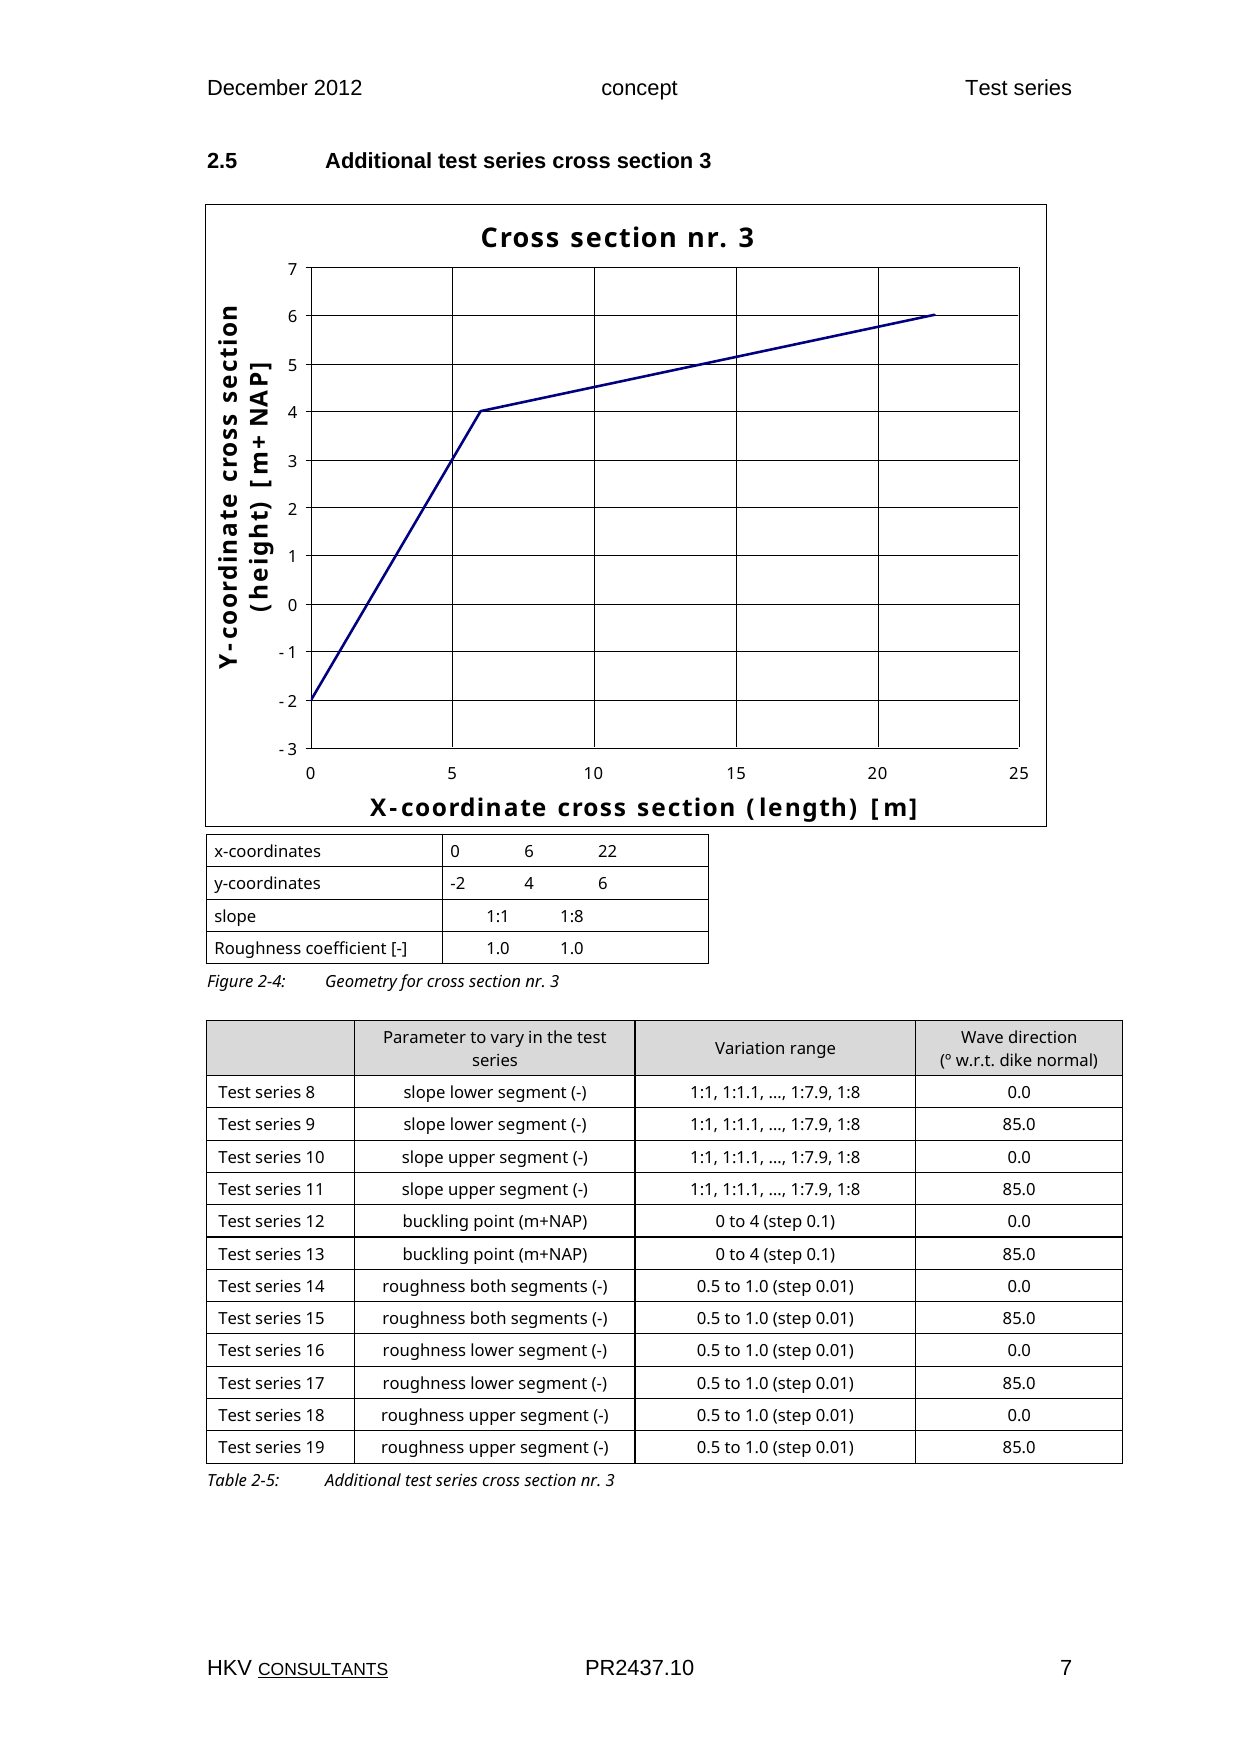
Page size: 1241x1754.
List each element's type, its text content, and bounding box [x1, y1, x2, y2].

table_cell slope upper segment (-) [355, 1173, 634, 1204]
table_cell 85.0 [916, 1431, 1122, 1462]
table_cell Test series 10 [207, 1141, 354, 1172]
table_cell 1:8 [517, 900, 591, 931]
table_cell [591, 900, 708, 931]
table_cell 6 [591, 867, 708, 898]
text Table 2-5: Additional test series cross section nr. 3 [207, 1464, 1122, 1493]
table_cell 0.0 [916, 1270, 1122, 1301]
table_cell 0.0 [916, 1076, 1122, 1107]
table_header 6 [517, 835, 591, 866]
table_cell Test series 17 [207, 1367, 354, 1398]
table_cell 85.0 [916, 1108, 1122, 1139]
text Figure 2-4: Geometry for cross section nr. 3 [207, 964, 1122, 993]
table_cell slope lower segment (-) [355, 1076, 634, 1107]
table_cell 4 [517, 867, 591, 898]
table_cell 0 to 4 (step 0.1) [636, 1205, 915, 1236]
table_cell 0.5 to 1.0 (step 0.01) [636, 1334, 915, 1366]
table_cell 85.0 [916, 1173, 1122, 1204]
table_cell roughness lower segment (-) [355, 1334, 634, 1366]
table_cell 0.5 to 1.0 (step 0.01) [636, 1367, 915, 1398]
table_cell Test series 15 [207, 1302, 354, 1333]
table_cell Test series 9 [207, 1108, 354, 1139]
table_cell 85.0 [916, 1302, 1122, 1333]
table_cell buckling point (m+NAP) [355, 1238, 634, 1269]
table_cell y-coordinates [207, 867, 442, 898]
table_cell slope upper segment (-) [355, 1141, 634, 1172]
table_cell buckling point (m+NAP) [355, 1205, 634, 1236]
table_cell roughness upper segment (-) [355, 1399, 634, 1430]
table_cell 1:1, 1:1.1, …, 1:7.9, 1:8 [636, 1076, 915, 1107]
table_cell Test series 13 [207, 1238, 354, 1269]
table_cell 85.0 [916, 1238, 1122, 1269]
table_cell 85.0 [916, 1367, 1122, 1398]
subtitle Additional test series cross section 3 [207, 148, 1122, 173]
table_cell slope lower segment (-) [355, 1108, 634, 1139]
table_cell 0.5 to 1.0 (step 0.01) [636, 1431, 915, 1462]
table_header Variation range [636, 1021, 915, 1075]
table_cell 0.0 [916, 1205, 1122, 1236]
table_cell [591, 932, 708, 963]
table_cell 1:1, 1:1.1, …, 1:7.9, 1:8 [636, 1173, 915, 1204]
table_header Wave direction (º w.r.t. dike normal) [916, 1021, 1122, 1075]
table_header x-coordinates [207, 835, 442, 866]
table_cell slope [207, 900, 442, 931]
table_header Parameter to vary in the test series [355, 1021, 634, 1075]
table_cell 0.5 to 1.0 (step 0.01) [636, 1302, 915, 1333]
table_cell Test series 8 [207, 1076, 354, 1107]
table_header 0 [443, 835, 517, 866]
table_cell 0 to 4 (step 0.1) [636, 1238, 915, 1269]
table_cell 0.5 to 1.0 (step 0.01) [636, 1270, 915, 1301]
table_cell Test series 11 [207, 1173, 354, 1204]
table_cell Test series 16 [207, 1334, 354, 1366]
table_cell roughness both segments (-) [355, 1270, 634, 1301]
table_cell 0.0 [916, 1399, 1122, 1430]
table_cell 1:1, 1:1.1, …, 1:7.9, 1:8 [636, 1108, 915, 1139]
table_cell 1.0 [517, 932, 591, 963]
table_cell roughness lower segment (-) [355, 1367, 634, 1398]
table_header 22 [591, 835, 708, 866]
table_cell 1:1 [443, 900, 517, 931]
table_cell 1.0 [443, 932, 517, 963]
table_cell Test series 18 [207, 1399, 354, 1430]
table_cell 0.0 [916, 1334, 1122, 1366]
table_cell roughness upper segment (-) [355, 1431, 634, 1462]
table_cell roughness both segments (-) [355, 1302, 634, 1333]
table_cell 0.0 [916, 1141, 1122, 1172]
table_header [207, 1021, 354, 1075]
table_cell Test series 12 [207, 1205, 354, 1236]
table_cell 0.5 to 1.0 (step 0.01) [636, 1399, 915, 1430]
table_cell Roughness coefficient [-] [207, 932, 442, 963]
table_cell -2 [443, 867, 517, 898]
table_cell Test series 19 [207, 1431, 354, 1462]
table_cell 1:1, 1:1.1, …, 1:7.9, 1:8 [636, 1141, 915, 1172]
table_cell Test series 14 [207, 1270, 354, 1301]
